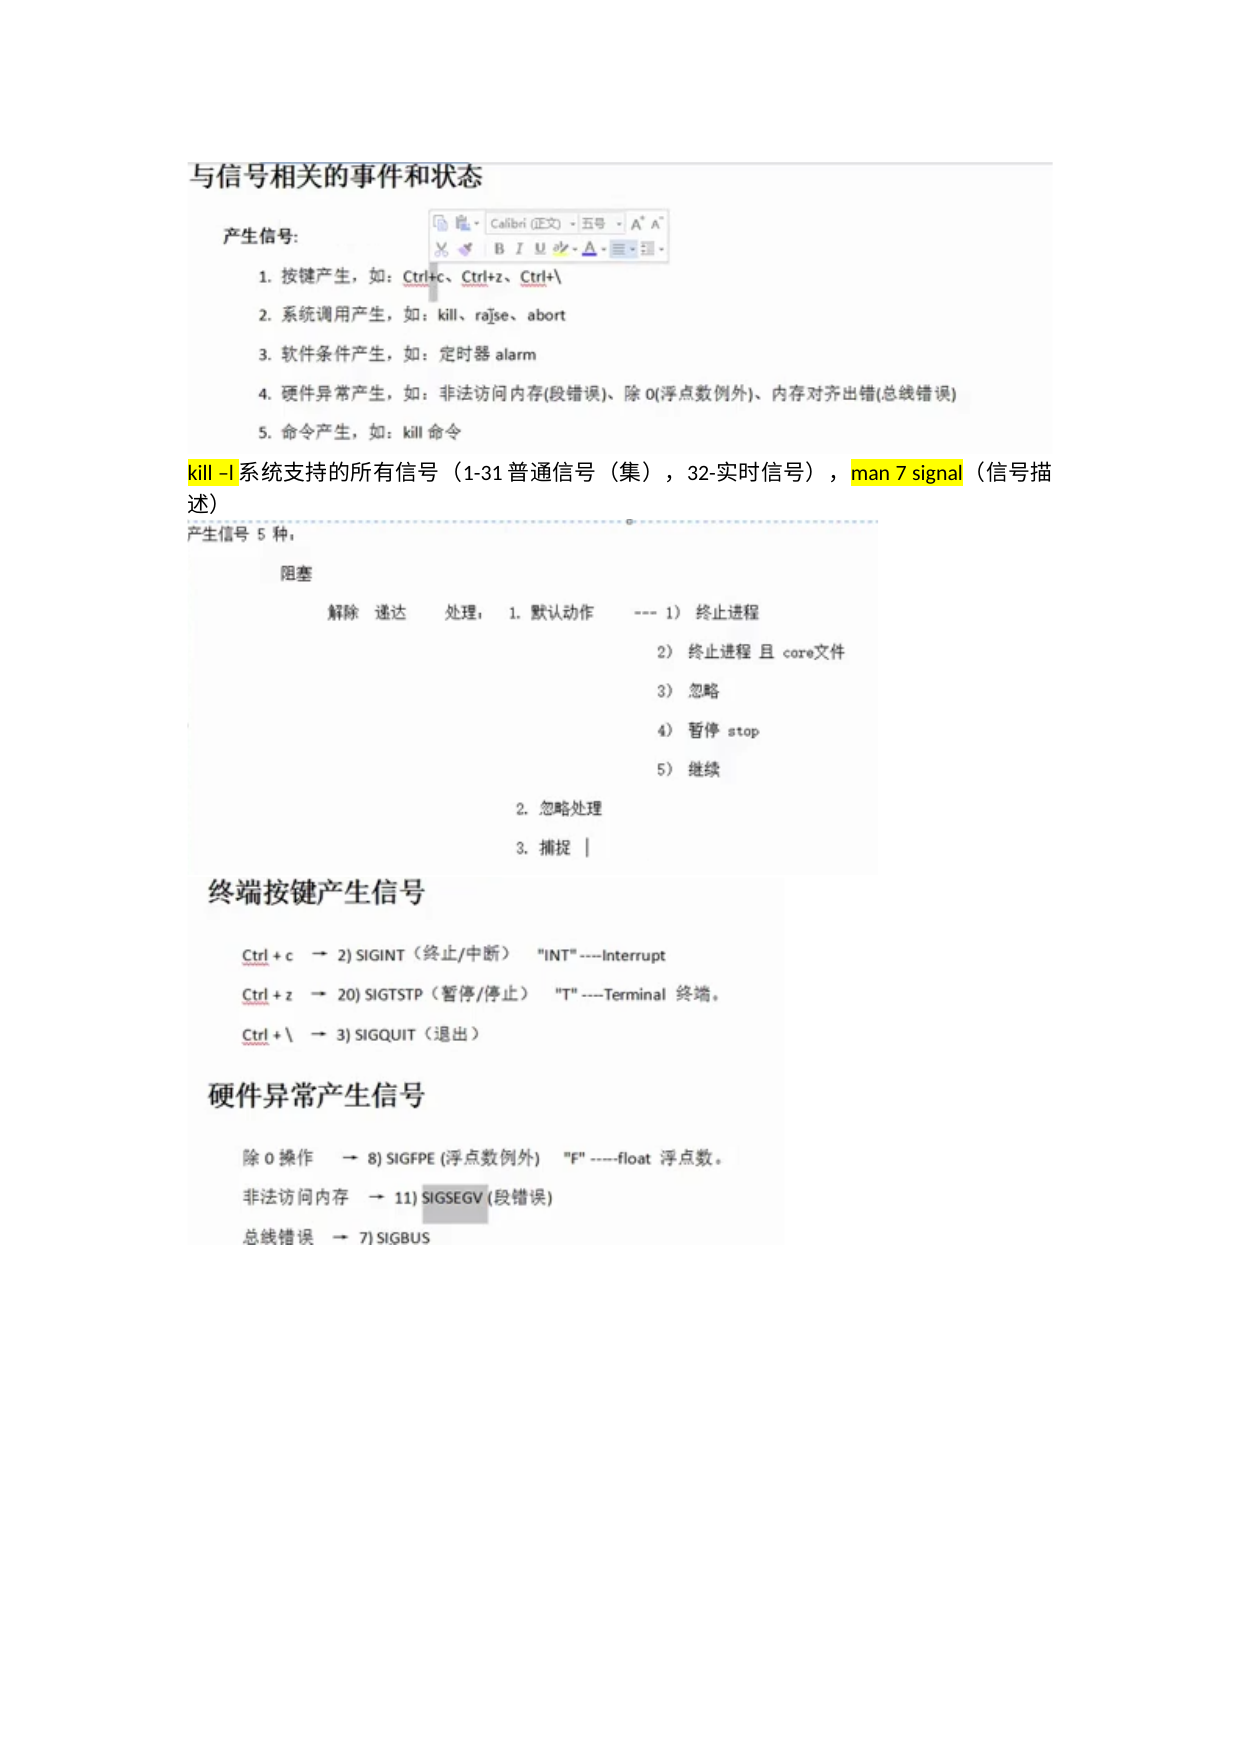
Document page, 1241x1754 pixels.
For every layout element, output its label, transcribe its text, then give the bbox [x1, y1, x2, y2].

picture [187, 877, 785, 1245]
picture [187, 519, 879, 875]
picture [187, 162, 1053, 454]
text kill –l系统支持的所有信号（1-31普通信号（集），32-实时信号），man 7 signal（信号描述） [187, 454, 1053, 519]
